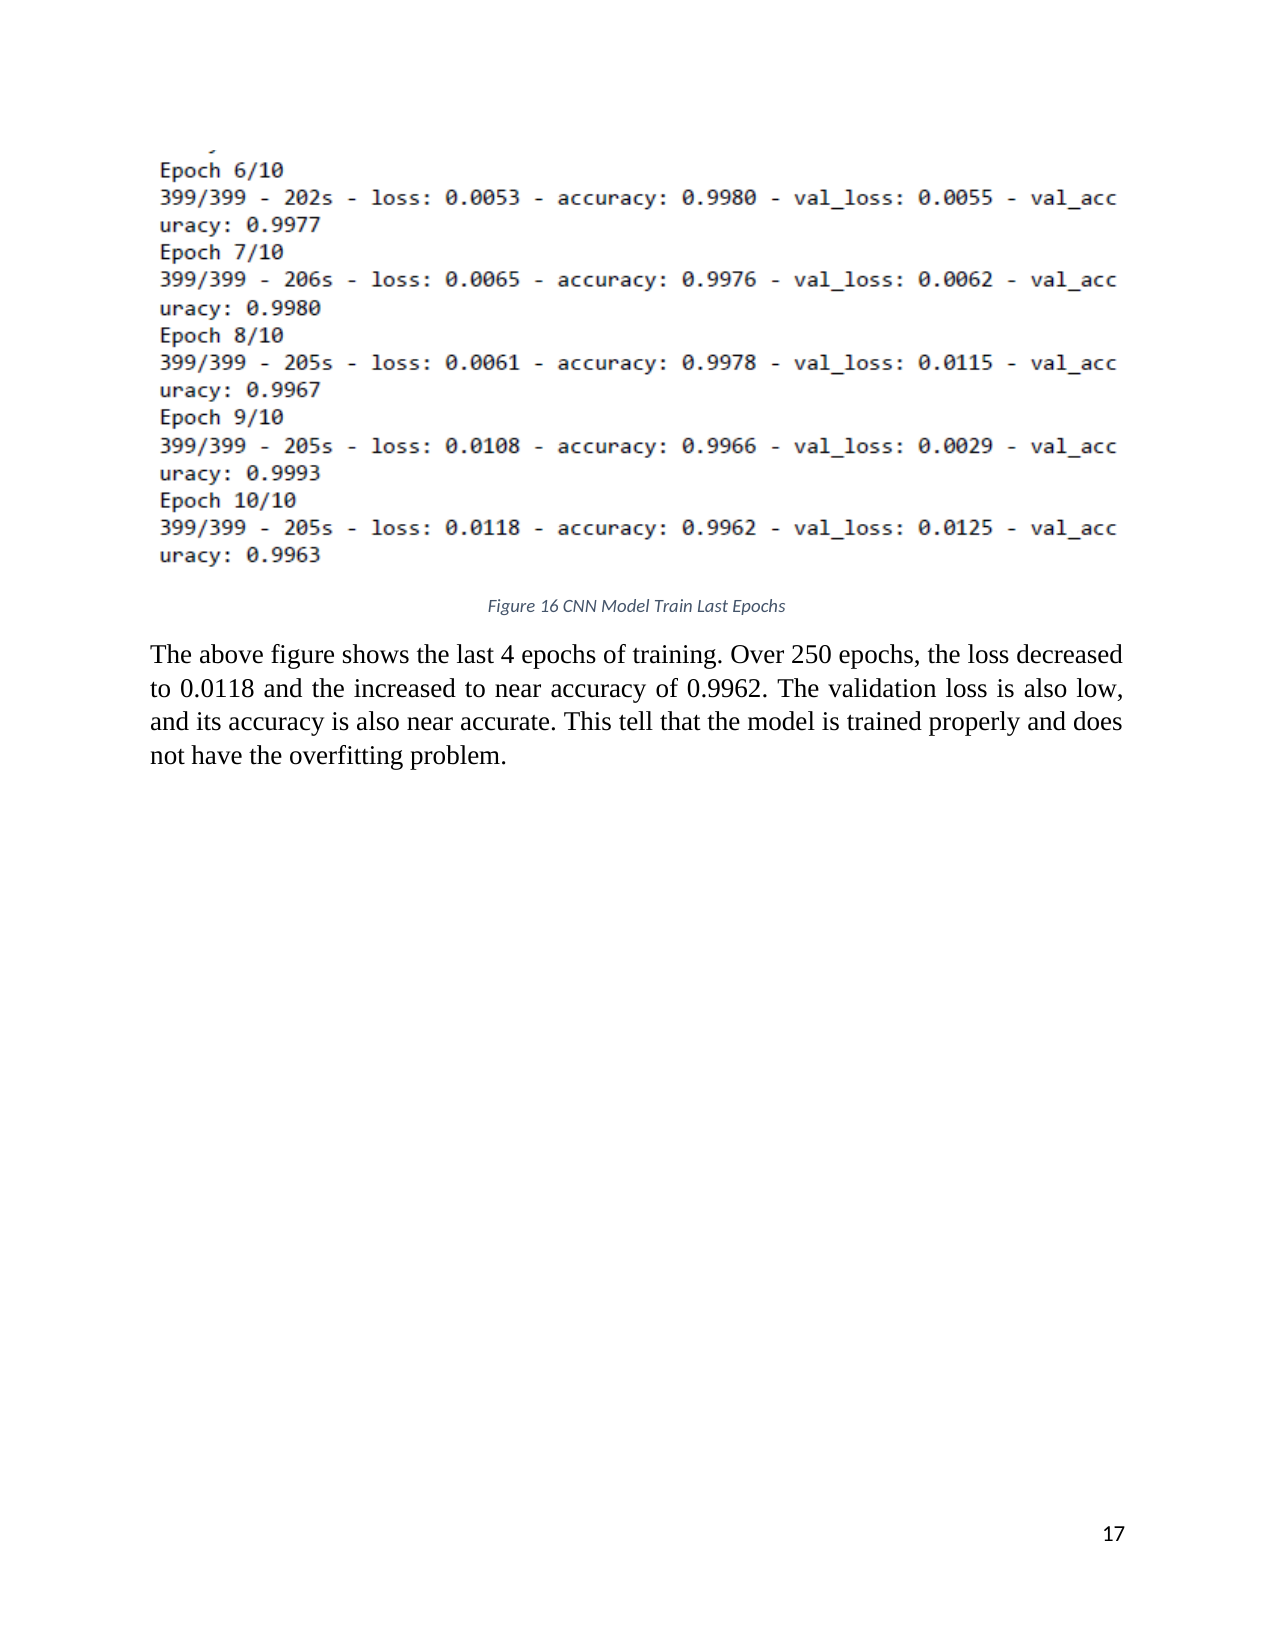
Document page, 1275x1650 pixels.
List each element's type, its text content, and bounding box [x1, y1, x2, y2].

picture [150, 150, 1125, 576]
text The above figure shows the last 4 epochs of training. Over 250 epochs, the loss decreased to 0.0118 and the increased to near accuracy of 0.9962. The validation loss is also low, and its accuracy is also near accurate. This tell that the model is trained properly and does not have the overfitting problem. [150, 638, 1125, 770]
text Figure 16 CNN Model Train Last Epochs [150, 594, 1125, 617]
